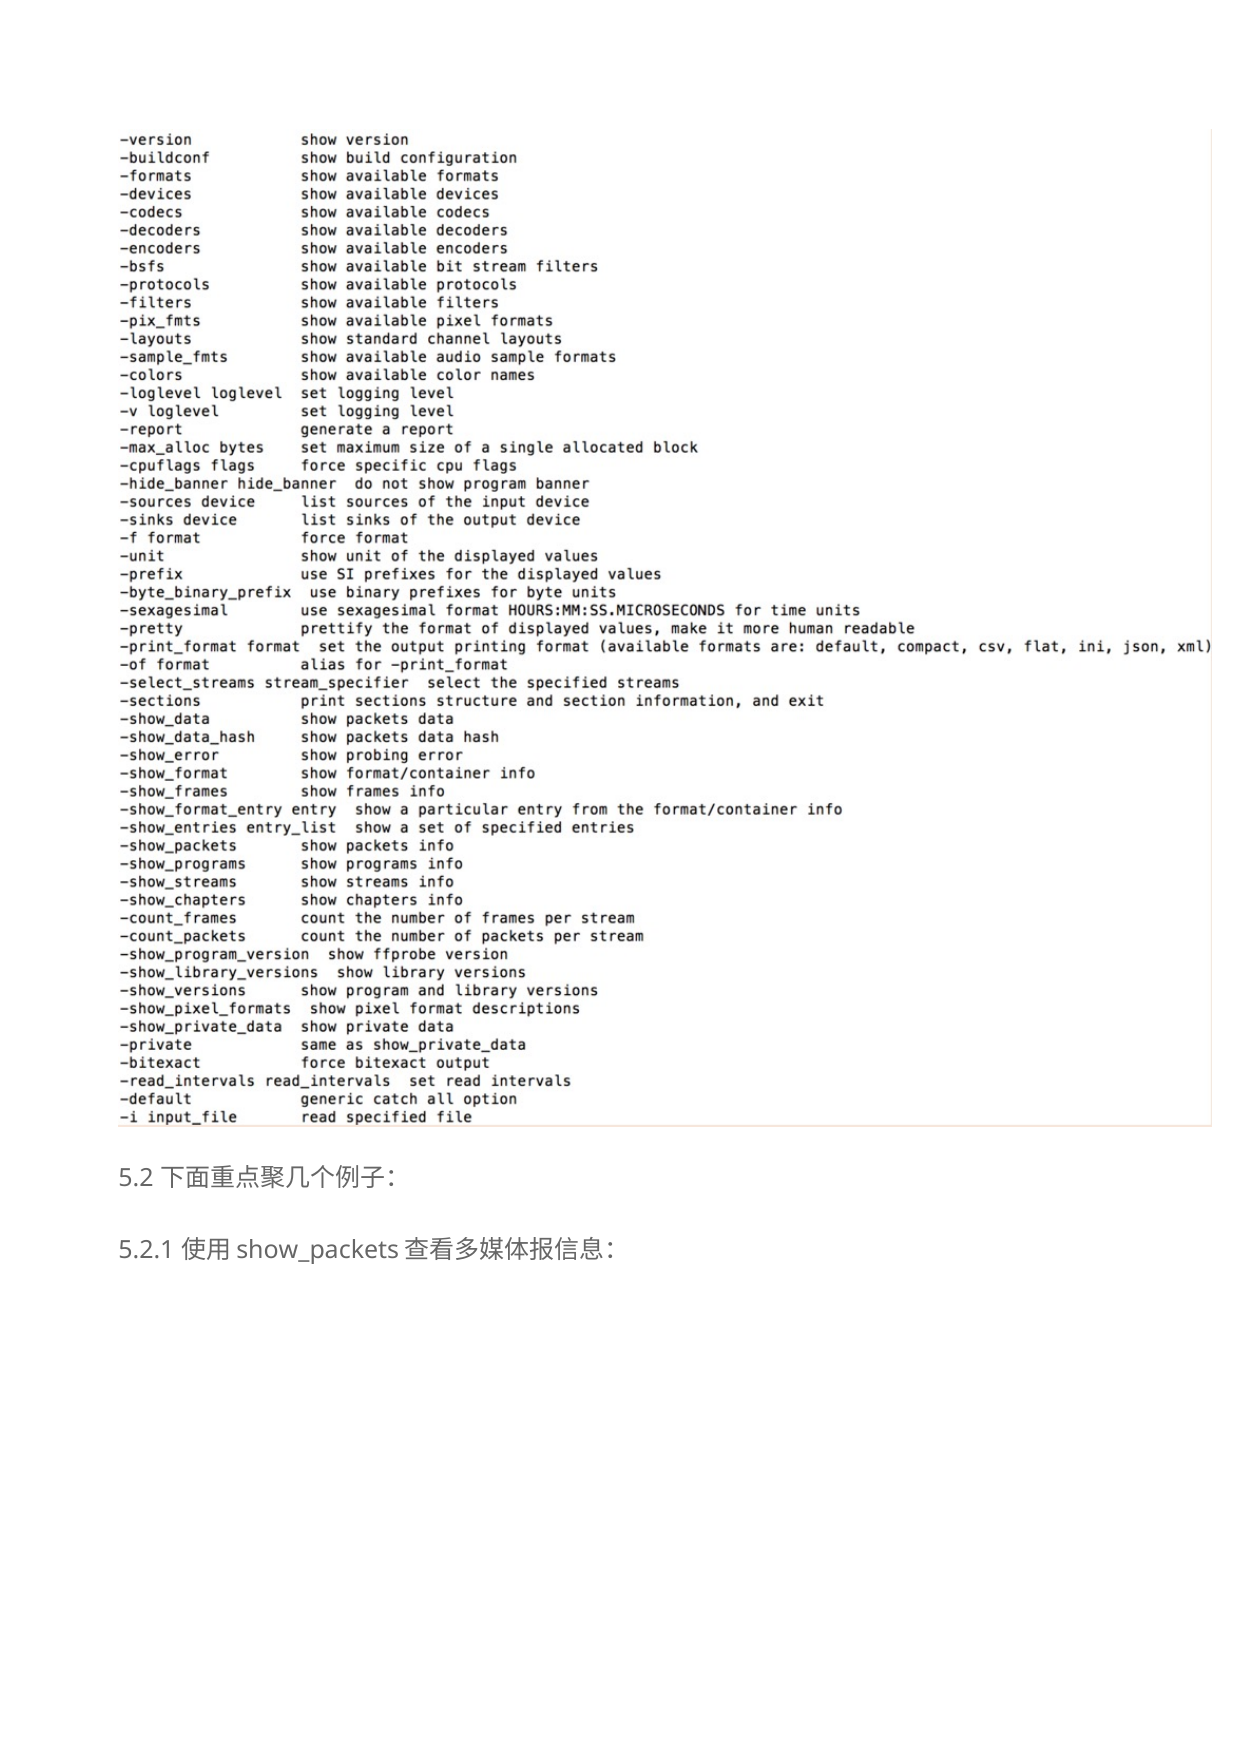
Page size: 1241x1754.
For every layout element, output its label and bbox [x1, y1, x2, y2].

text [118, 1127, 1122, 1280]
picture [118, 129, 1212, 1127]
